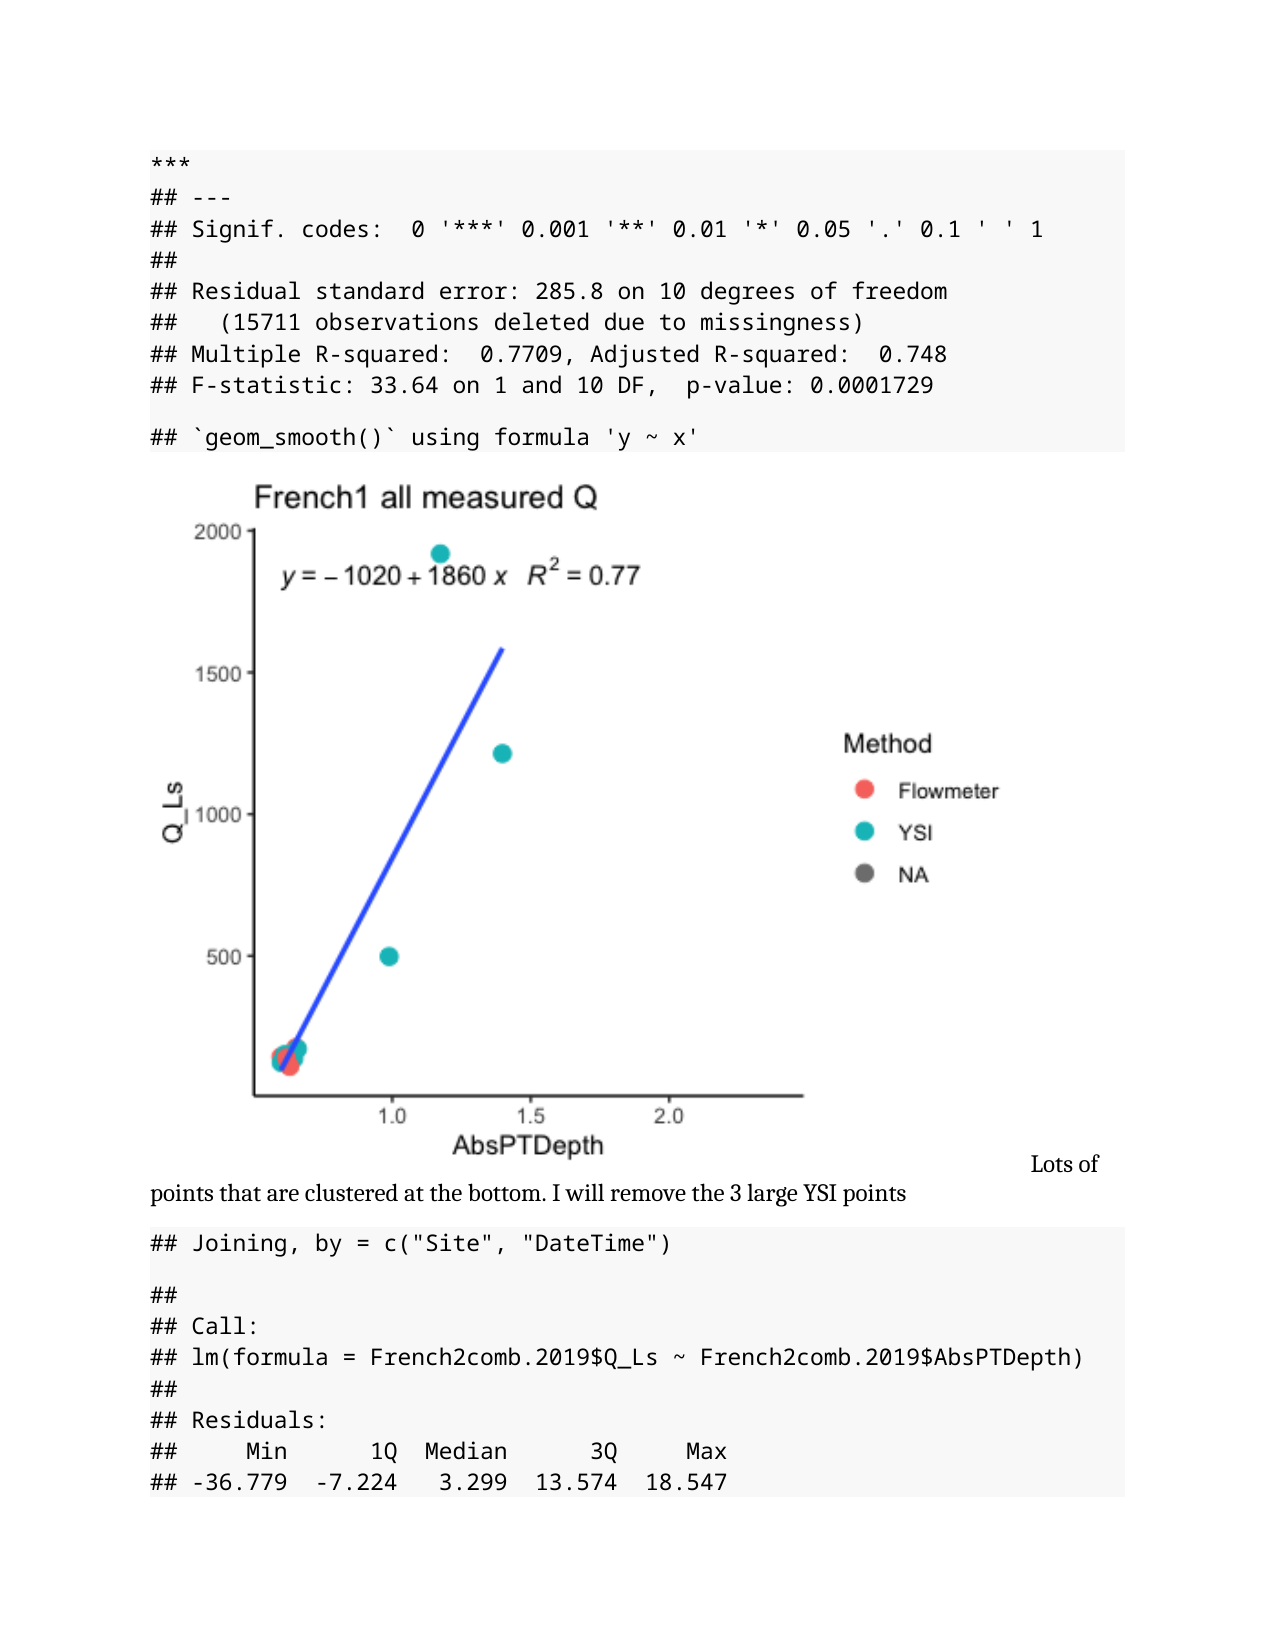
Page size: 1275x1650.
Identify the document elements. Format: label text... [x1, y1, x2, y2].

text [150, 1279, 1125, 1497]
picture [150, 472, 1025, 1173]
text ## Joining, by = c("Site", "DateTime") [150, 1227, 1125, 1258]
text ## `geom_smooth()` using formula 'y ~ x' [150, 421, 1125, 452]
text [150, 150, 1125, 400]
